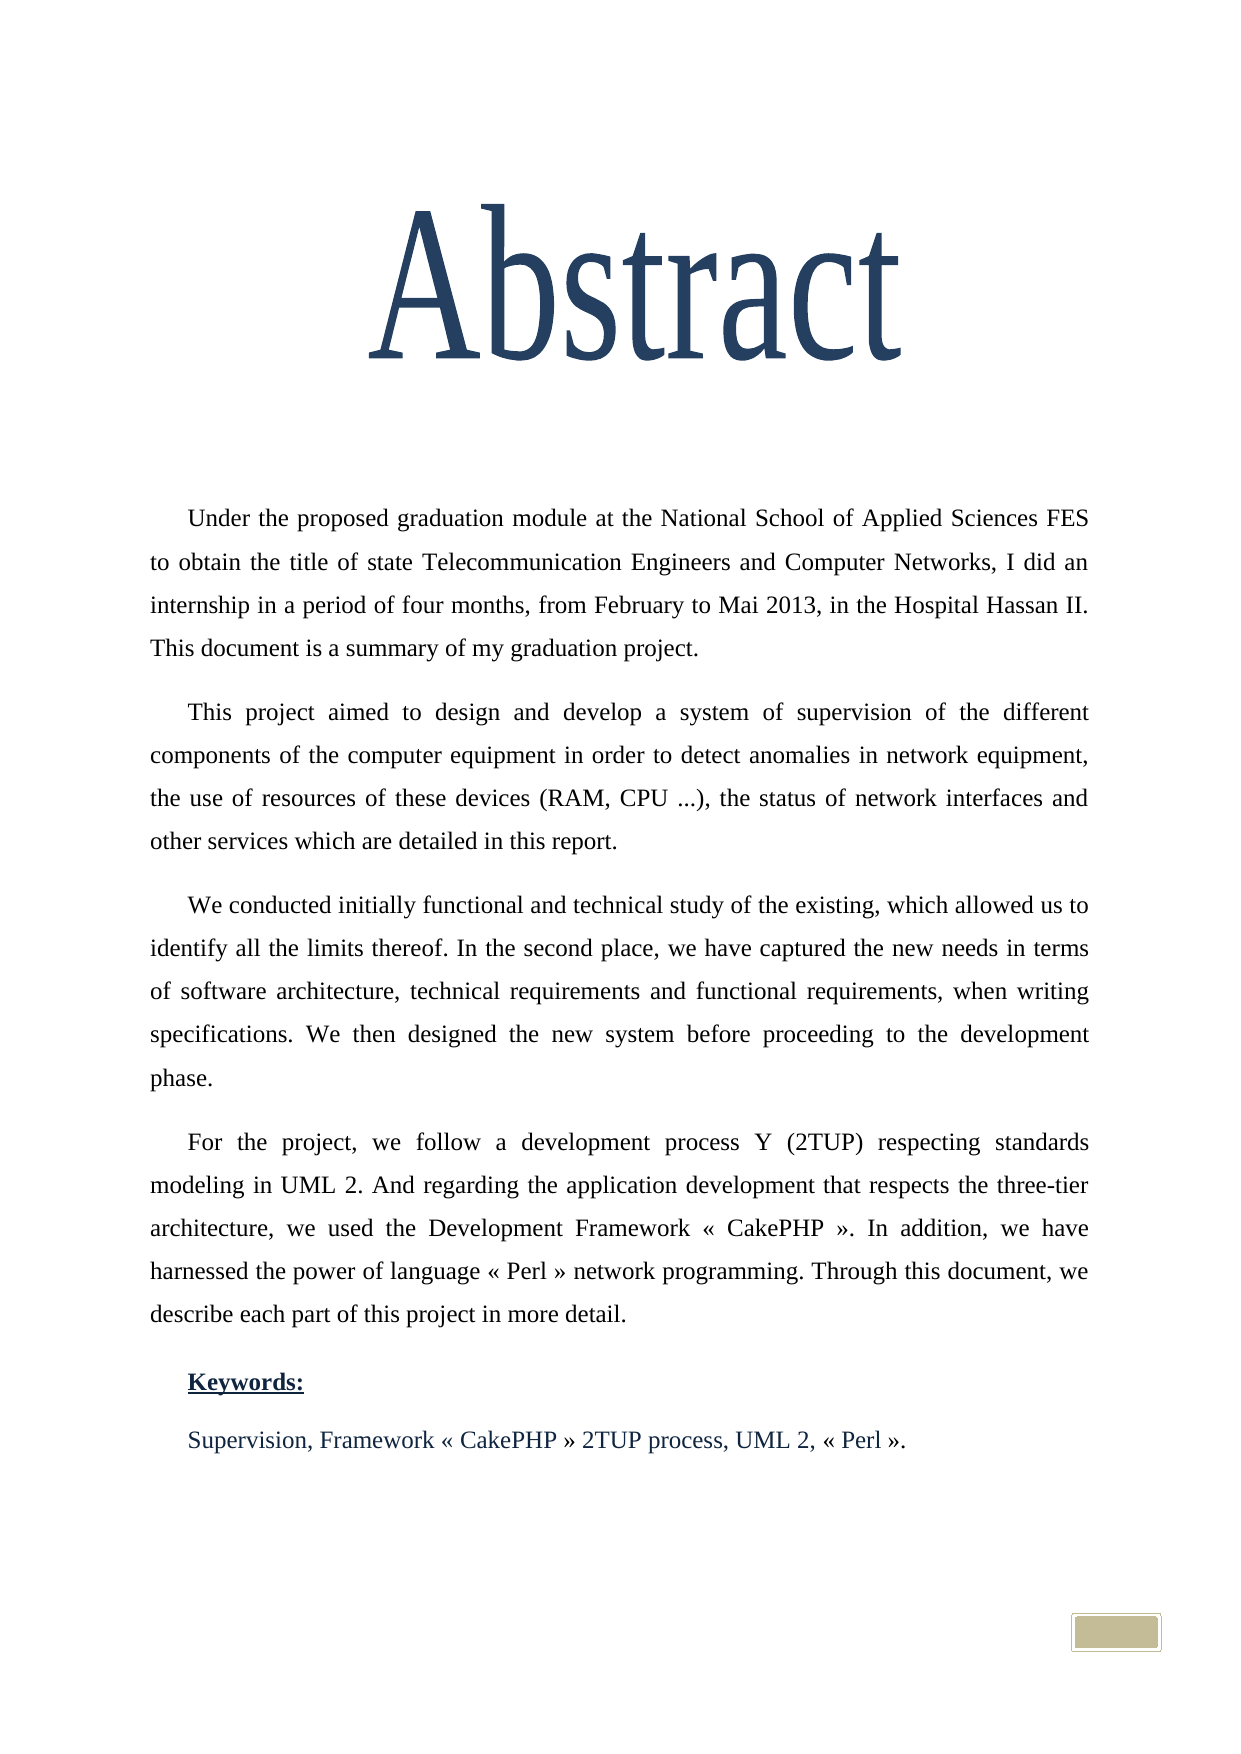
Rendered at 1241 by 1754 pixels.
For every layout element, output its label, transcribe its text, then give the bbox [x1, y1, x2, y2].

text For the project, we follow a development process Y (2TUP) respecting standards modeling in UML 2. And regarding the application development that respects the three-tier architecture, we used the Development Framework « CakePHP ». In addition, we have harnessed the power of language « Perl » network programming. Through this document, we describe each part of this project in more detail. [150, 1127, 1090, 1328]
text This project aimed to design and develop a system of supervision of the different components of the computer equipment in order to detect anomalies in network equipment, the use of resources of these devices (RAM, CPU ...), the status of network interfaces and other services which are detailed in this report. [150, 697, 1090, 855]
text Keywords: [150, 1367, 1090, 1396]
text We conducted initially functional and technical study of the existing, which allowed us to identify all the limits thereof. In the second place, we have captured the new needs in terms of software architecture, technical requirements and functional requirements, when writing specifications. We then designed the new system before proceeding to the development phase. [150, 890, 1090, 1091]
text Under the proposed graduation module at the National School of Applied Sciences FES to obtain the title of state Telecommunication Engineers and Computer Networks, I did an internship in a period of four months, from February to Mai 2013, in the Hospital Hassan II. This document is a summary of my graduation project. [150, 503, 1090, 662]
text Supervision, Framework « CakePHP » 2TUP process, UML 2, « Perl ». [150, 1425, 1090, 1453]
